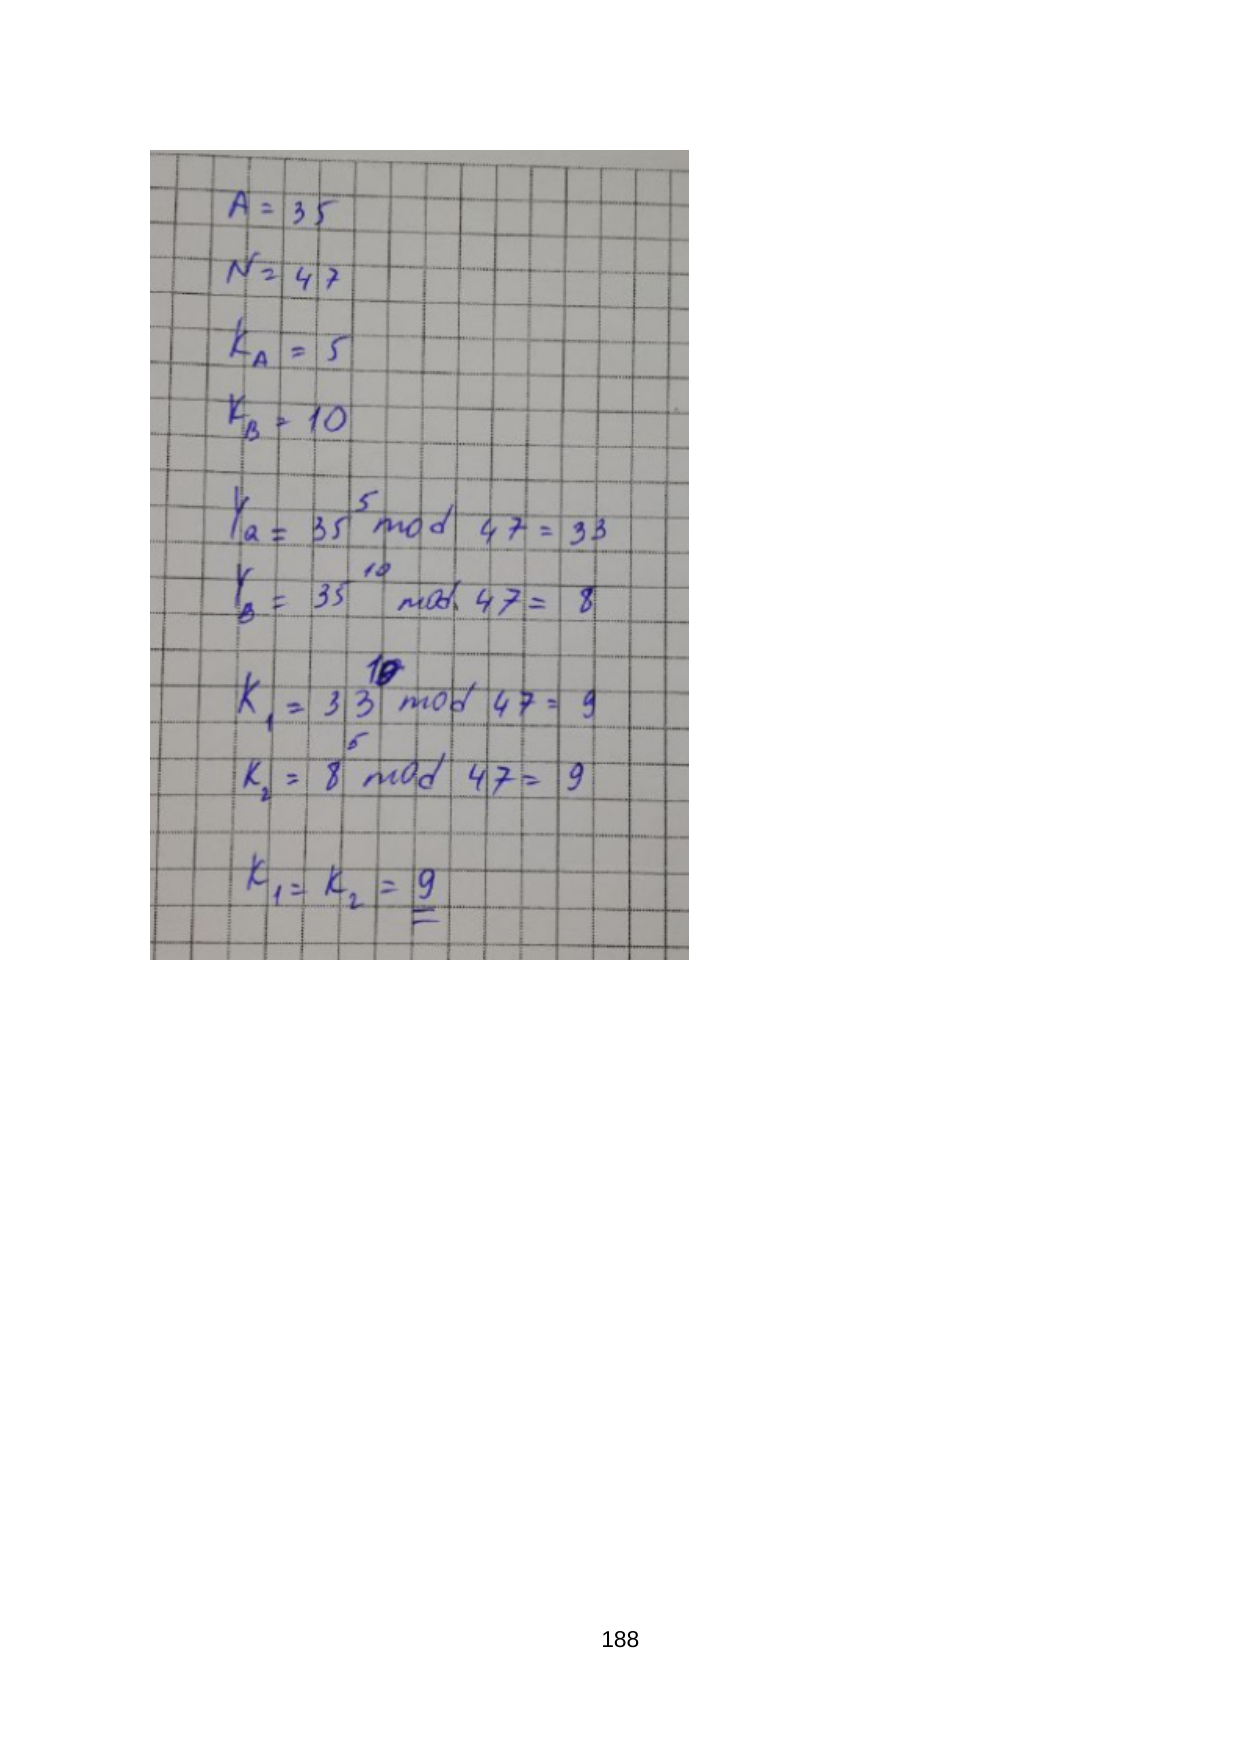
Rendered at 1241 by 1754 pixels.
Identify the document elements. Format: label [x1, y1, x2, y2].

picture [150, 150, 689, 960]
